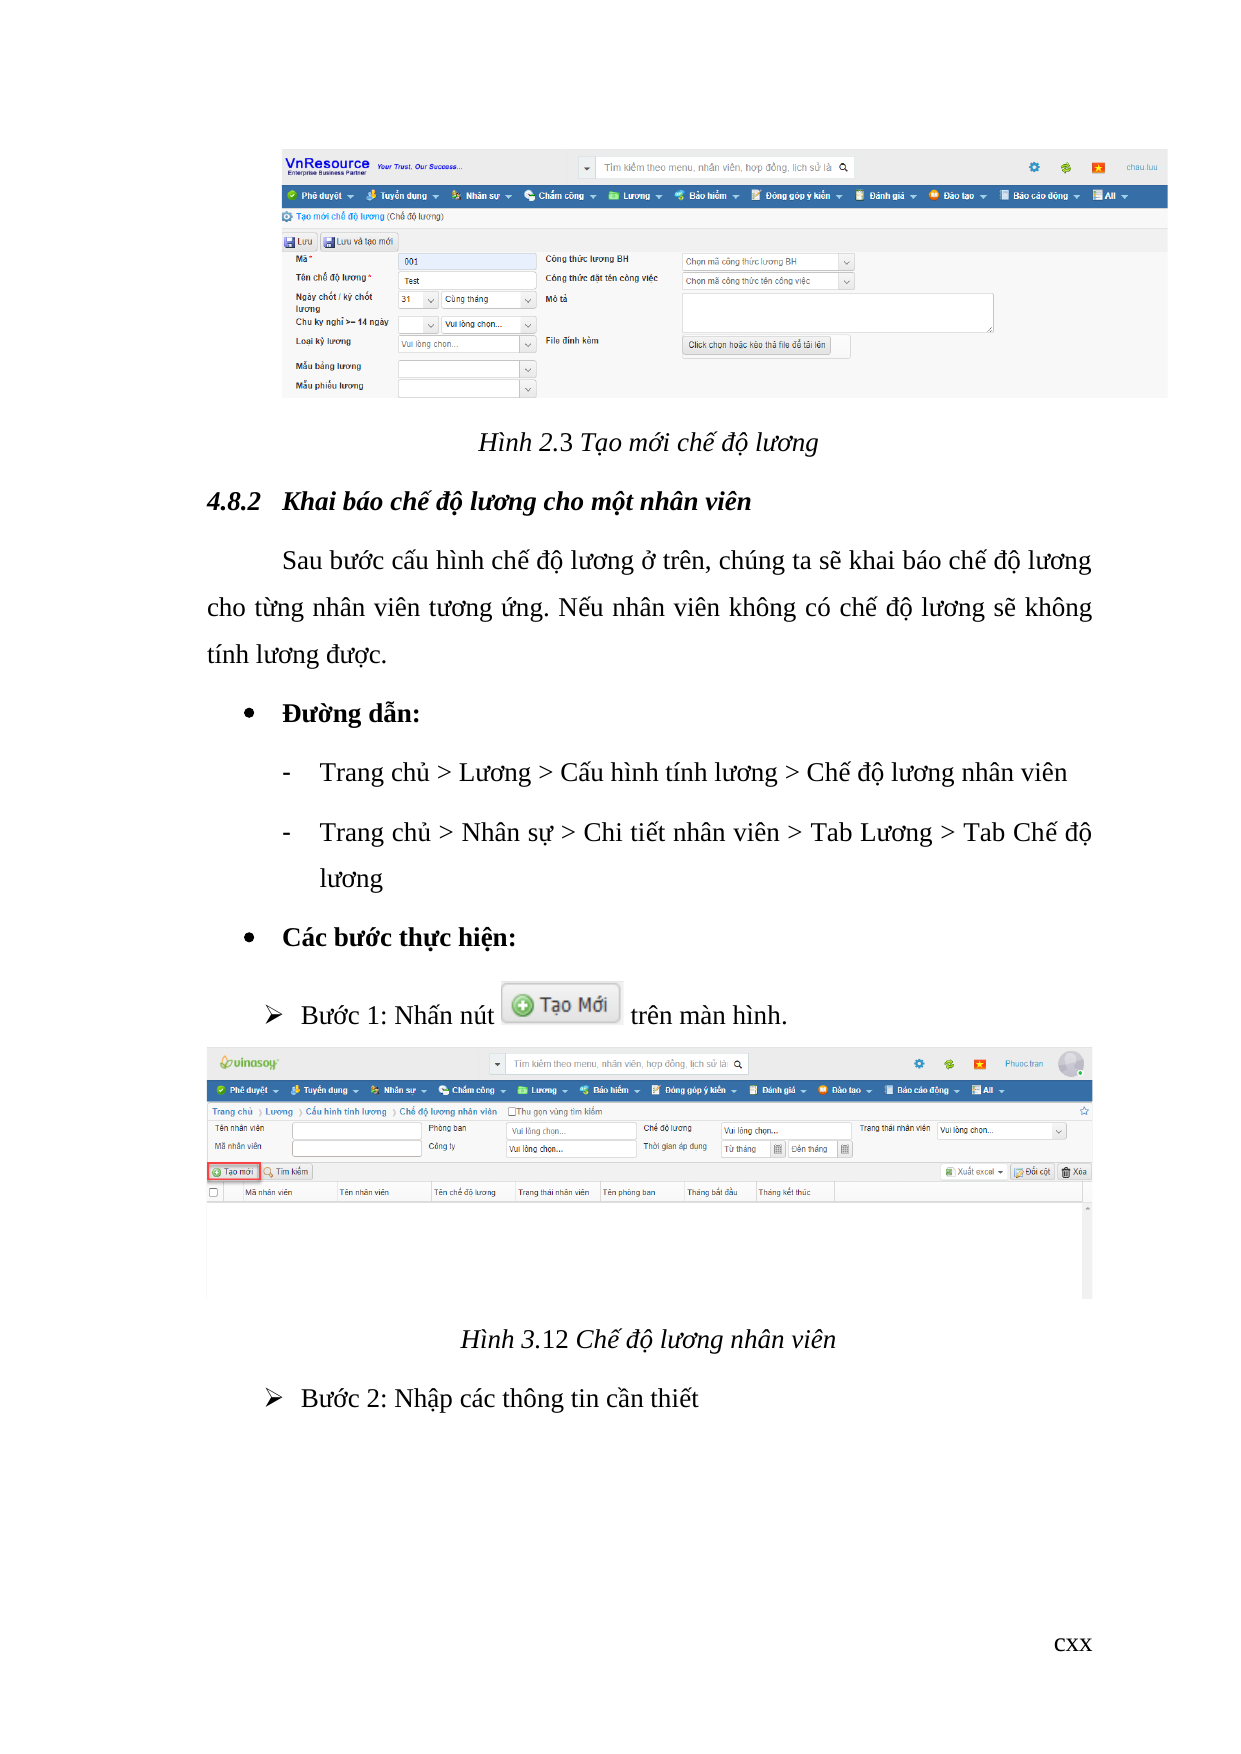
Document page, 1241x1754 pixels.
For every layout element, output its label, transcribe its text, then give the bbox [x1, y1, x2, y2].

list Đường dẫn: [244, 697, 1092, 728]
picture [501, 981, 624, 1025]
list Trang chủ > Lương > Cấu hình tính lương > Chế độ lương nhân viên [282, 756, 1092, 787]
picture [281, 147, 1168, 398]
list Bước 2: Nhập các thông tin cần thiết [263, 1382, 1092, 1414]
subtitle Khai báo chế độ lương cho một nhân viên [207, 485, 1092, 516]
text Sau bước cấu hình chế độ lương ở trên, chúng ta sẽ khai báo chế độ lương cho từng nhân viên tương ứng. Nếu nhân viên không có chế độ lương sẽ không tính lương được. [207, 544, 1092, 669]
picture [206, 1046, 1093, 1299]
list Trang chủ > Nhân sự > Chi tiết nhân viên > Tab Lương > Tab Chế độ lương [282, 816, 1092, 893]
list Các bước thực hiện: [244, 922, 1092, 953]
list Bước 1: Nhấn nút trên màn hình. [263, 981, 1092, 1031]
